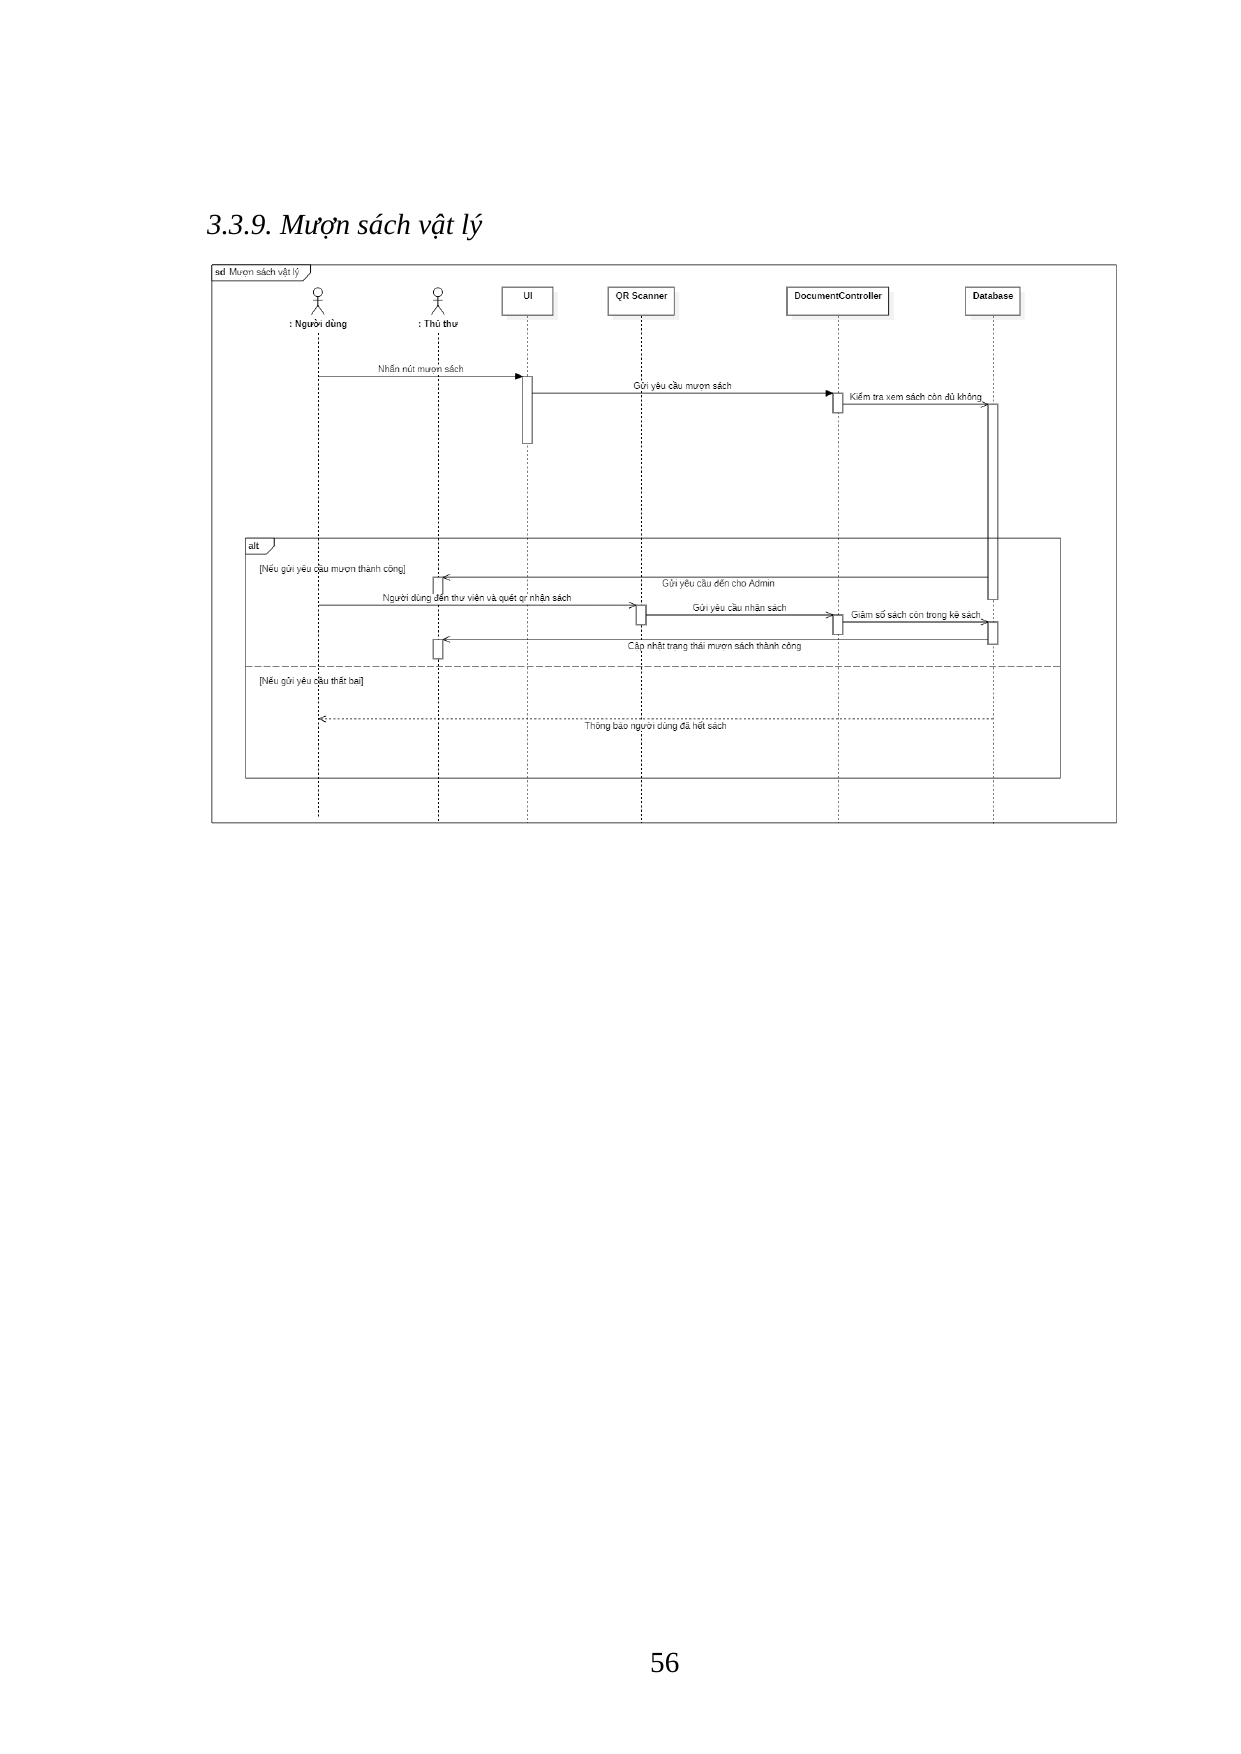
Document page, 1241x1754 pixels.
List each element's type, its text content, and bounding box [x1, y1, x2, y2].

subtitle 3.3.9. Mượn sách vật lý [207, 207, 1122, 240]
picture [206, 261, 1123, 826]
